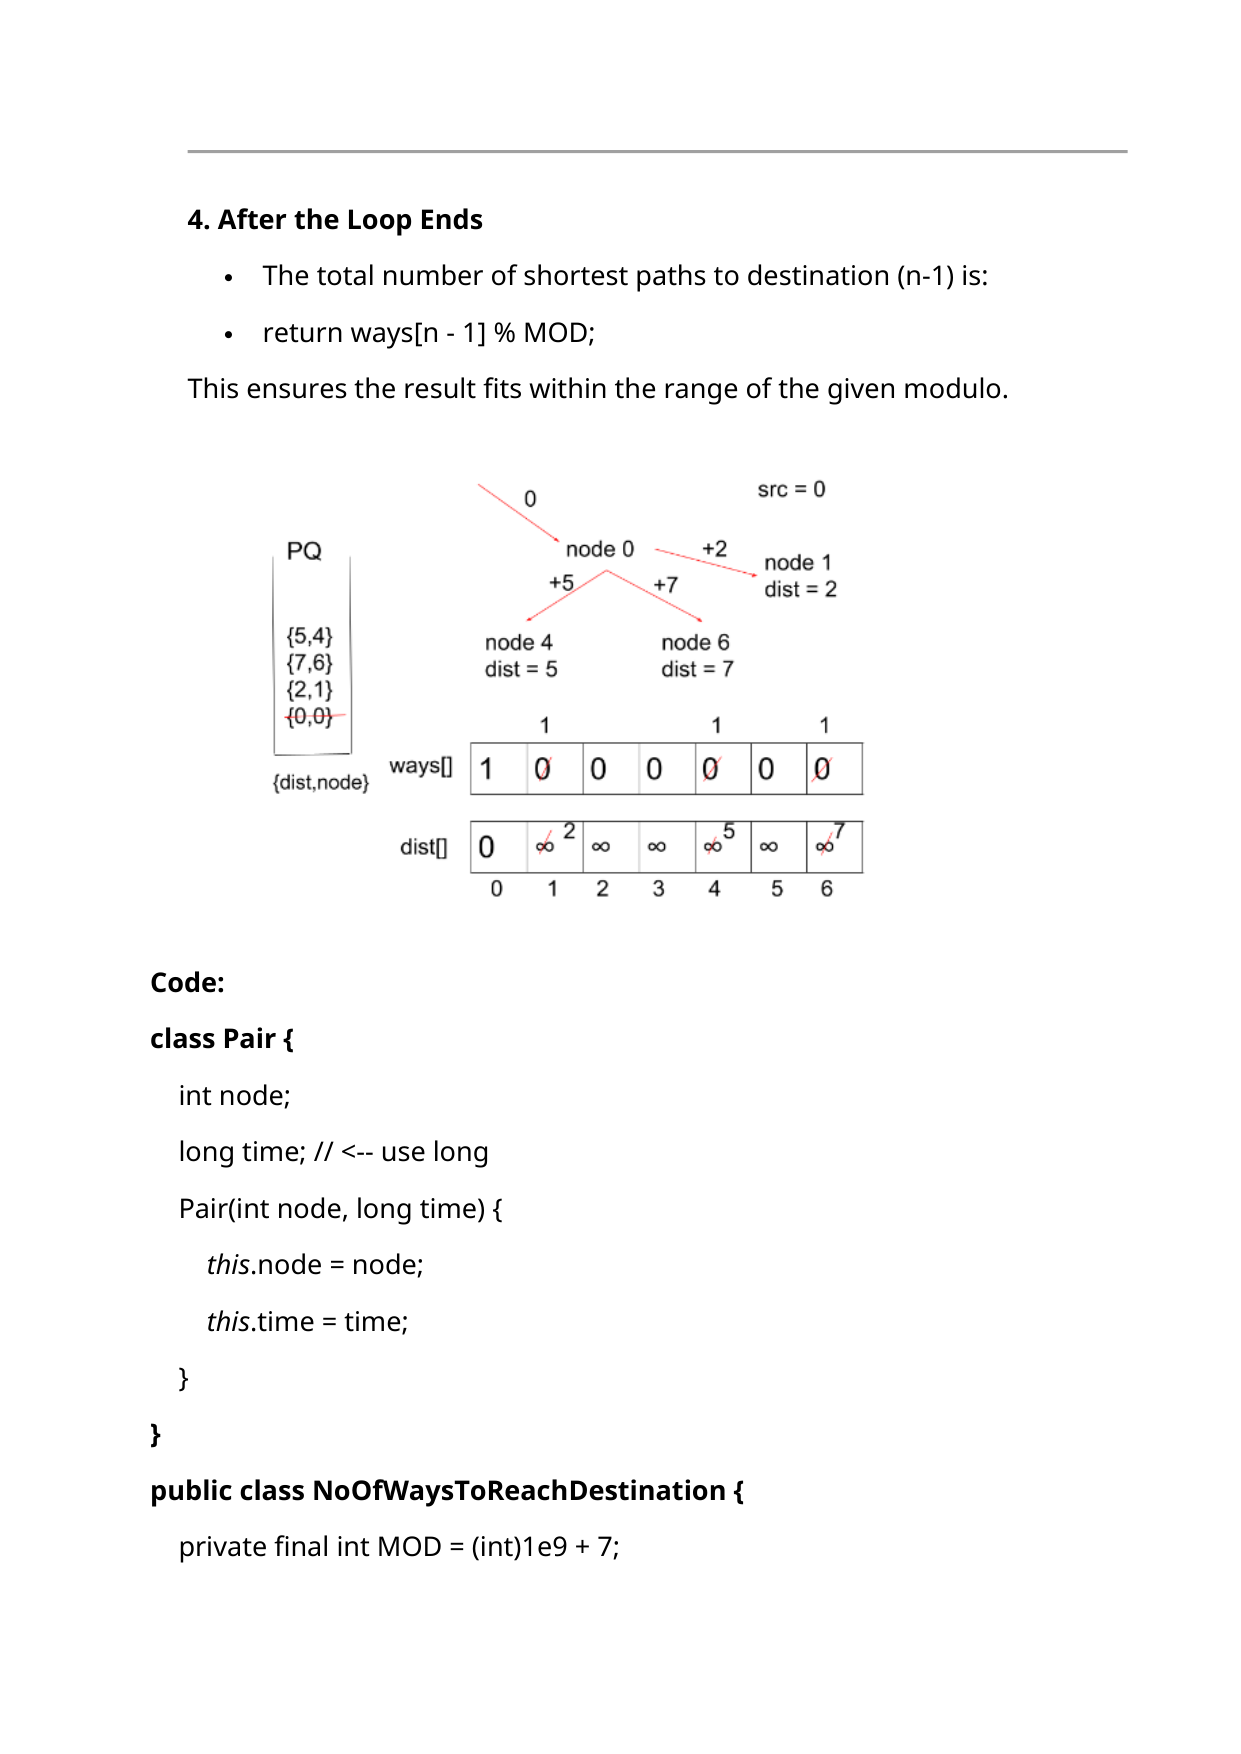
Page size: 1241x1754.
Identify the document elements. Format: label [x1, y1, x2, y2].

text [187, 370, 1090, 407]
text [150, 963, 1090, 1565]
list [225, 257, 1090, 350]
picture [225, 426, 935, 944]
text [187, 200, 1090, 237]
